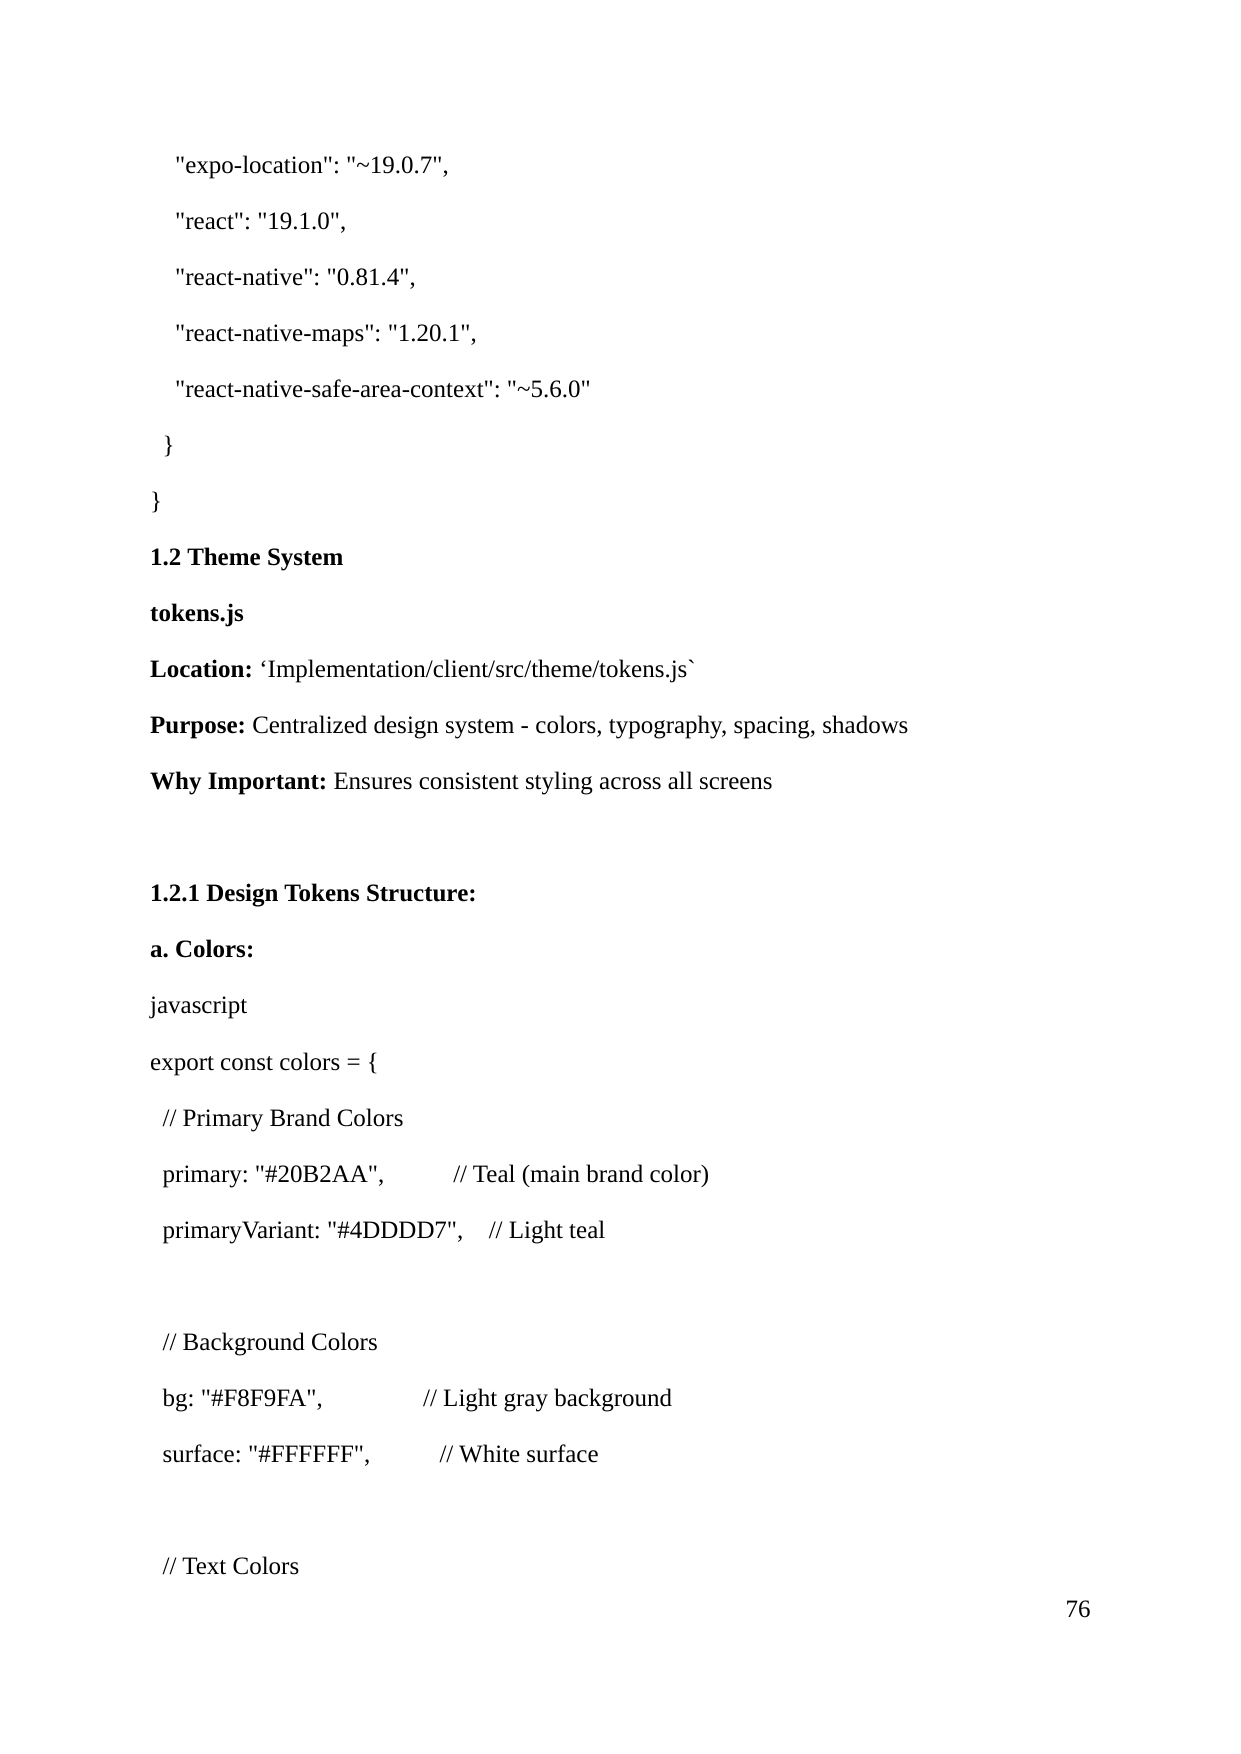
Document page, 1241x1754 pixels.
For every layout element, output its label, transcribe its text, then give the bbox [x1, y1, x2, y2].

text bg: "#F8F9FA", // Light gray background [150, 1383, 1090, 1412]
text a. Colors: [150, 934, 1090, 963]
text Purpose: Centralized design system - colors, typography, spacing, shadows [150, 710, 1090, 739]
text tokens.js [150, 598, 1090, 627]
text Location: ‘Implementation/client/src/theme/tokens.js` [150, 654, 1090, 683]
text 1.2 Theme System [150, 542, 1090, 571]
text surface: "#FFFFFF", // White surface [150, 1439, 1090, 1468]
text "react-native-safe-area-context": "~5.6.0" [150, 374, 1090, 403]
text "react-native-maps": "1.20.1", [150, 318, 1090, 347]
text "react": "19.1.0", [150, 206, 1090, 235]
text // Text Colors [150, 1551, 1090, 1580]
text // Background Colors [150, 1327, 1090, 1356]
text "react-native": "0.81.4", [150, 262, 1090, 291]
text 1.2.1 Design Tokens Structure: [150, 878, 1090, 907]
text primary: "#20B2AA", // Teal (main brand color) [150, 1159, 1090, 1187]
text } [150, 486, 1090, 515]
text export const colors = { [150, 1047, 1090, 1075]
text Why Important: Ensures consistent styling across all screens [150, 766, 1090, 795]
text // Primary Brand Colors [150, 1103, 1090, 1131]
text } [150, 430, 1090, 459]
text javascript [150, 991, 1090, 1019]
text "expo-location": "~19.0.7", [150, 150, 1090, 179]
text primaryVariant: "#4DDDD7", // Light teal [150, 1215, 1090, 1243]
